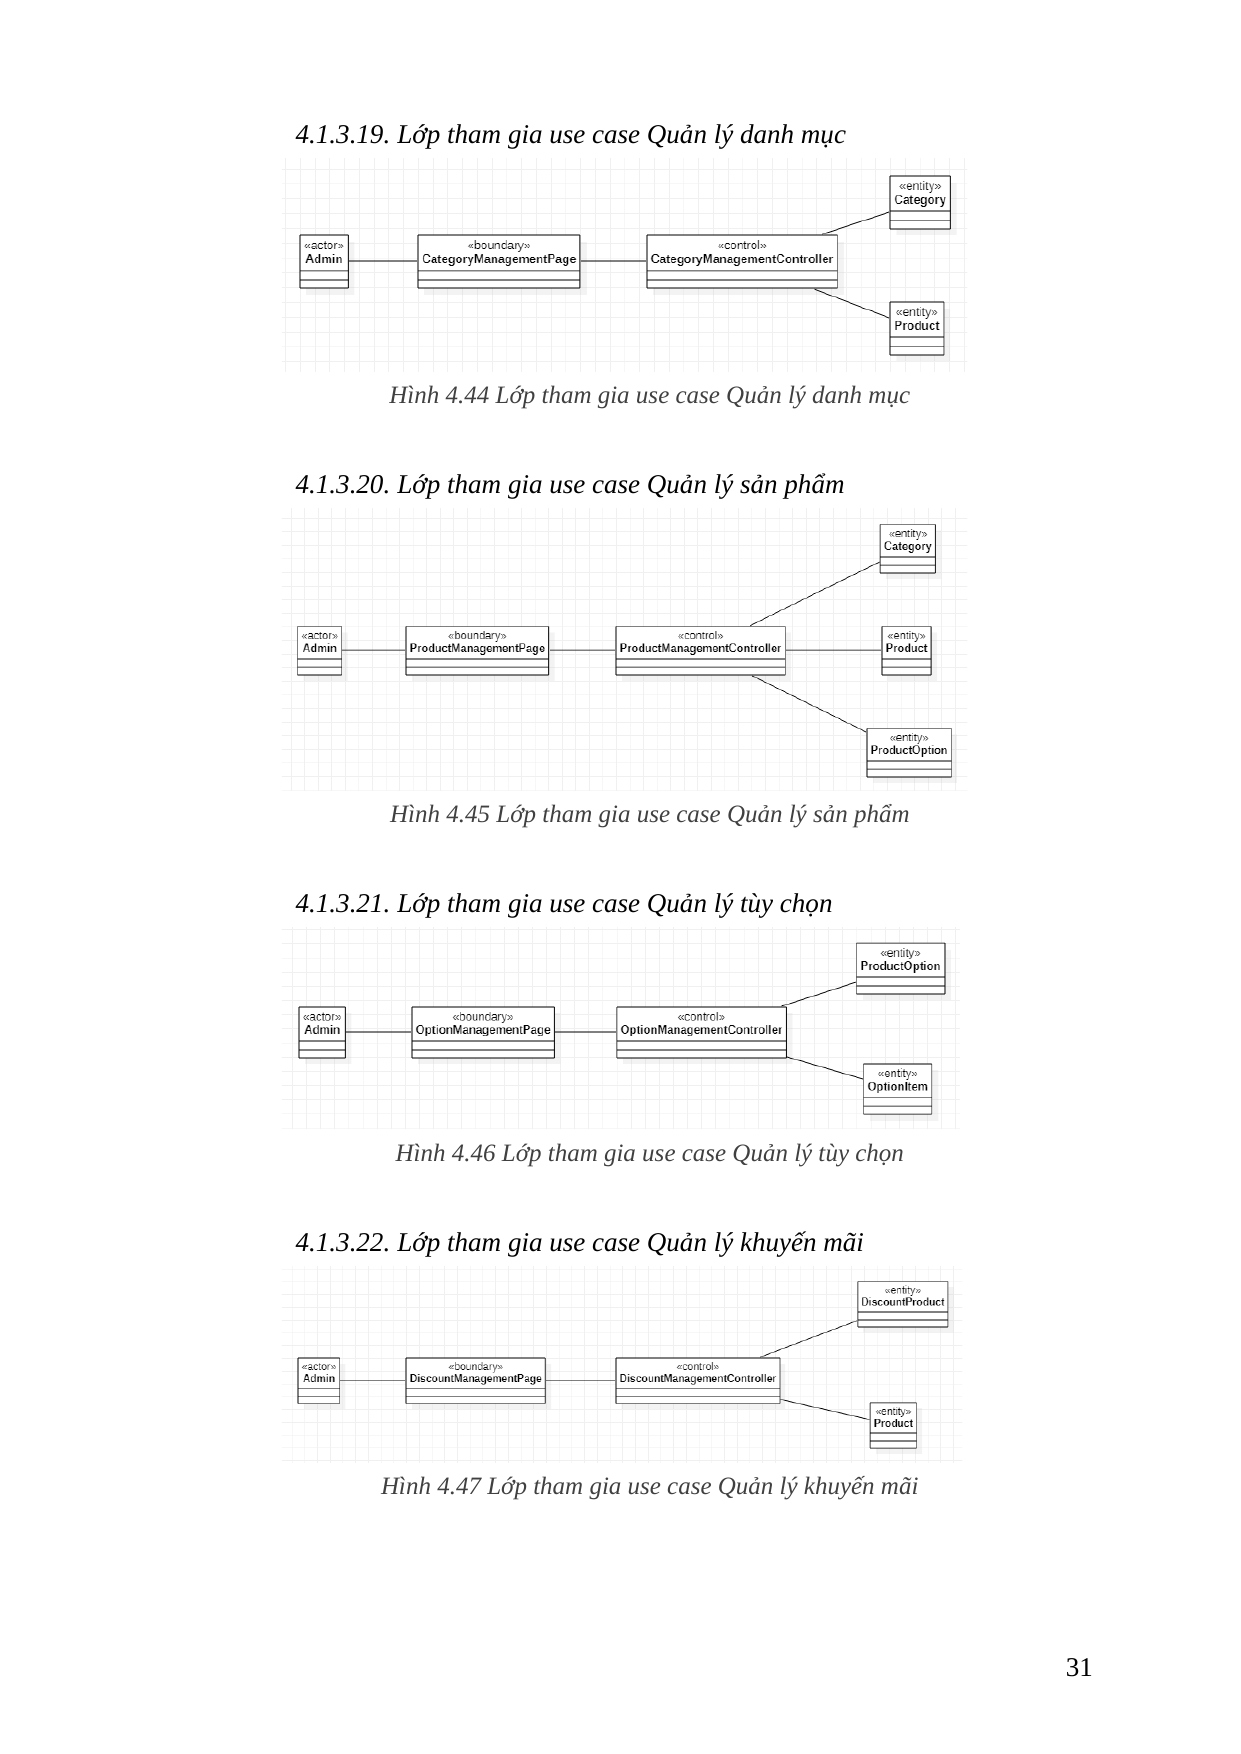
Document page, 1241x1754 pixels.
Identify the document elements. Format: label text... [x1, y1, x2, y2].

picture [281, 158, 968, 372]
subtitle Lớp tham gia use case Quản lý danh mục [207, 118, 1092, 149]
subtitle Lớp tham gia use case Quản lý tùy chọn [207, 887, 1092, 919]
picture [281, 927, 961, 1129]
picture [281, 1266, 963, 1463]
subtitle Lớp tham gia use case Quản lý sản phẩm [207, 468, 1092, 499]
subtitle Lớp tham gia use case Quản lý khuyến mãi [207, 1226, 1092, 1257]
picture [281, 508, 968, 791]
